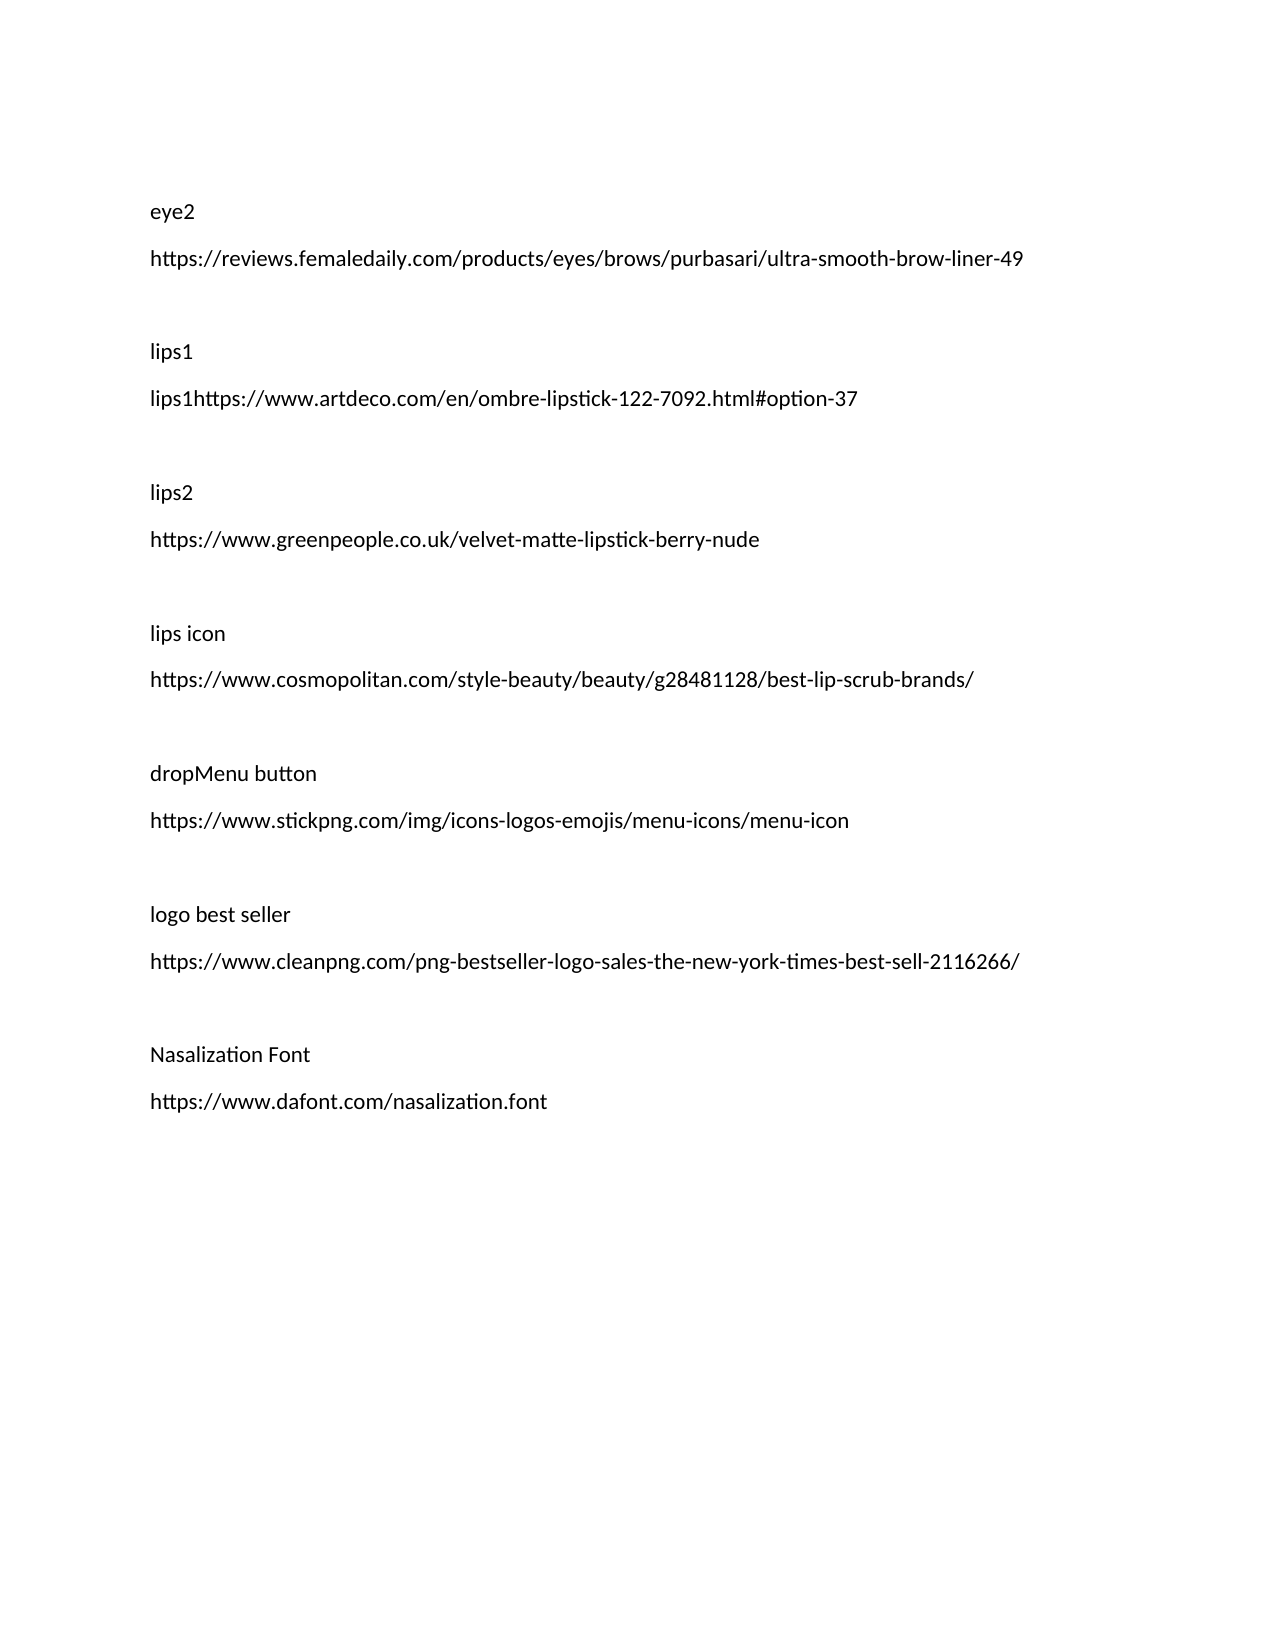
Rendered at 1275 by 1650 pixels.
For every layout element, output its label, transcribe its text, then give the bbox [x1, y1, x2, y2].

text https://www.stickpng.com/img/icons-logos-emojis/menu-icons/menu-icon [150, 806, 1125, 834]
text lips2 [150, 478, 1125, 506]
text lips1 [150, 337, 1125, 366]
text dropMenu button [150, 759, 1125, 787]
text https://www.greenpeople.co.uk/velvet-matte-lipstick-berry-nude [150, 525, 1125, 553]
text https://www.cleanpng.com/png-bestseller-logo-sales-the-new-york-times-best-sell-2116266/ [150, 947, 1125, 975]
text lips1https://www.artdeco.com/en/ombre-lipstick-122-7092.html#option-37 [150, 384, 1125, 412]
text logo best seller [150, 900, 1125, 928]
text eye2 [150, 197, 1125, 225]
text Nasalization Font [150, 1041, 1125, 1069]
text https://reviews.femaledaily.com/products/eyes/brows/purbasari/ultra-smooth-brow-liner-49 [150, 244, 1125, 272]
text lips icon [150, 619, 1125, 647]
text https://www.cosmopolitan.com/style-beauty/beauty/g28481128/best-lip-scrub-brands/ [150, 666, 1125, 694]
text https://www.dafont.com/nasalization.font [150, 1087, 1125, 1116]
